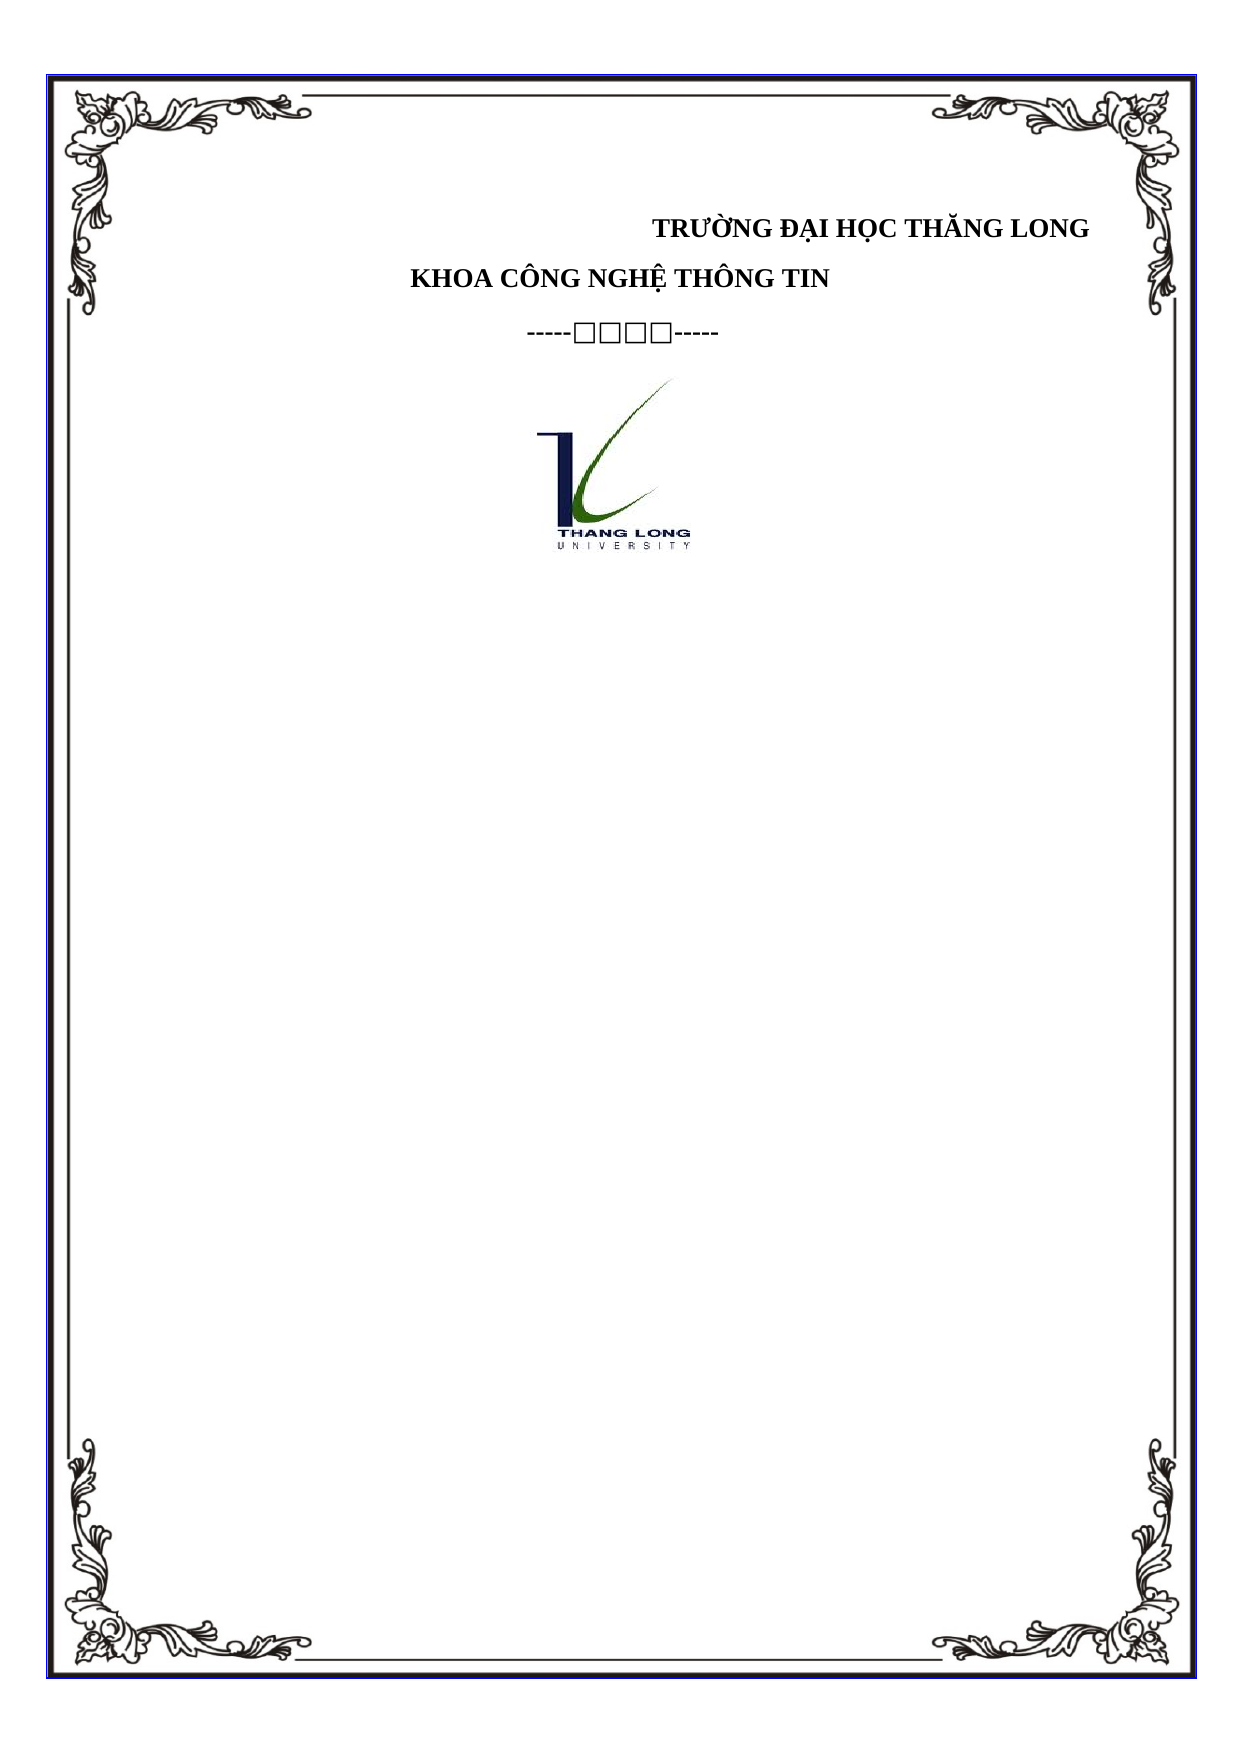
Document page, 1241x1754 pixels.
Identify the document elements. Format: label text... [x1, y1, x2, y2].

picture [47, 75, 1196, 1677]
text KHOA CÔNG NGHỆ THÔNG TIN [150, 262, 1090, 293]
text TRƯỜNG ĐẠI HỌC THĂNG LONG [225, 212, 1090, 243]
text -----□□□□----- [150, 312, 1096, 348]
